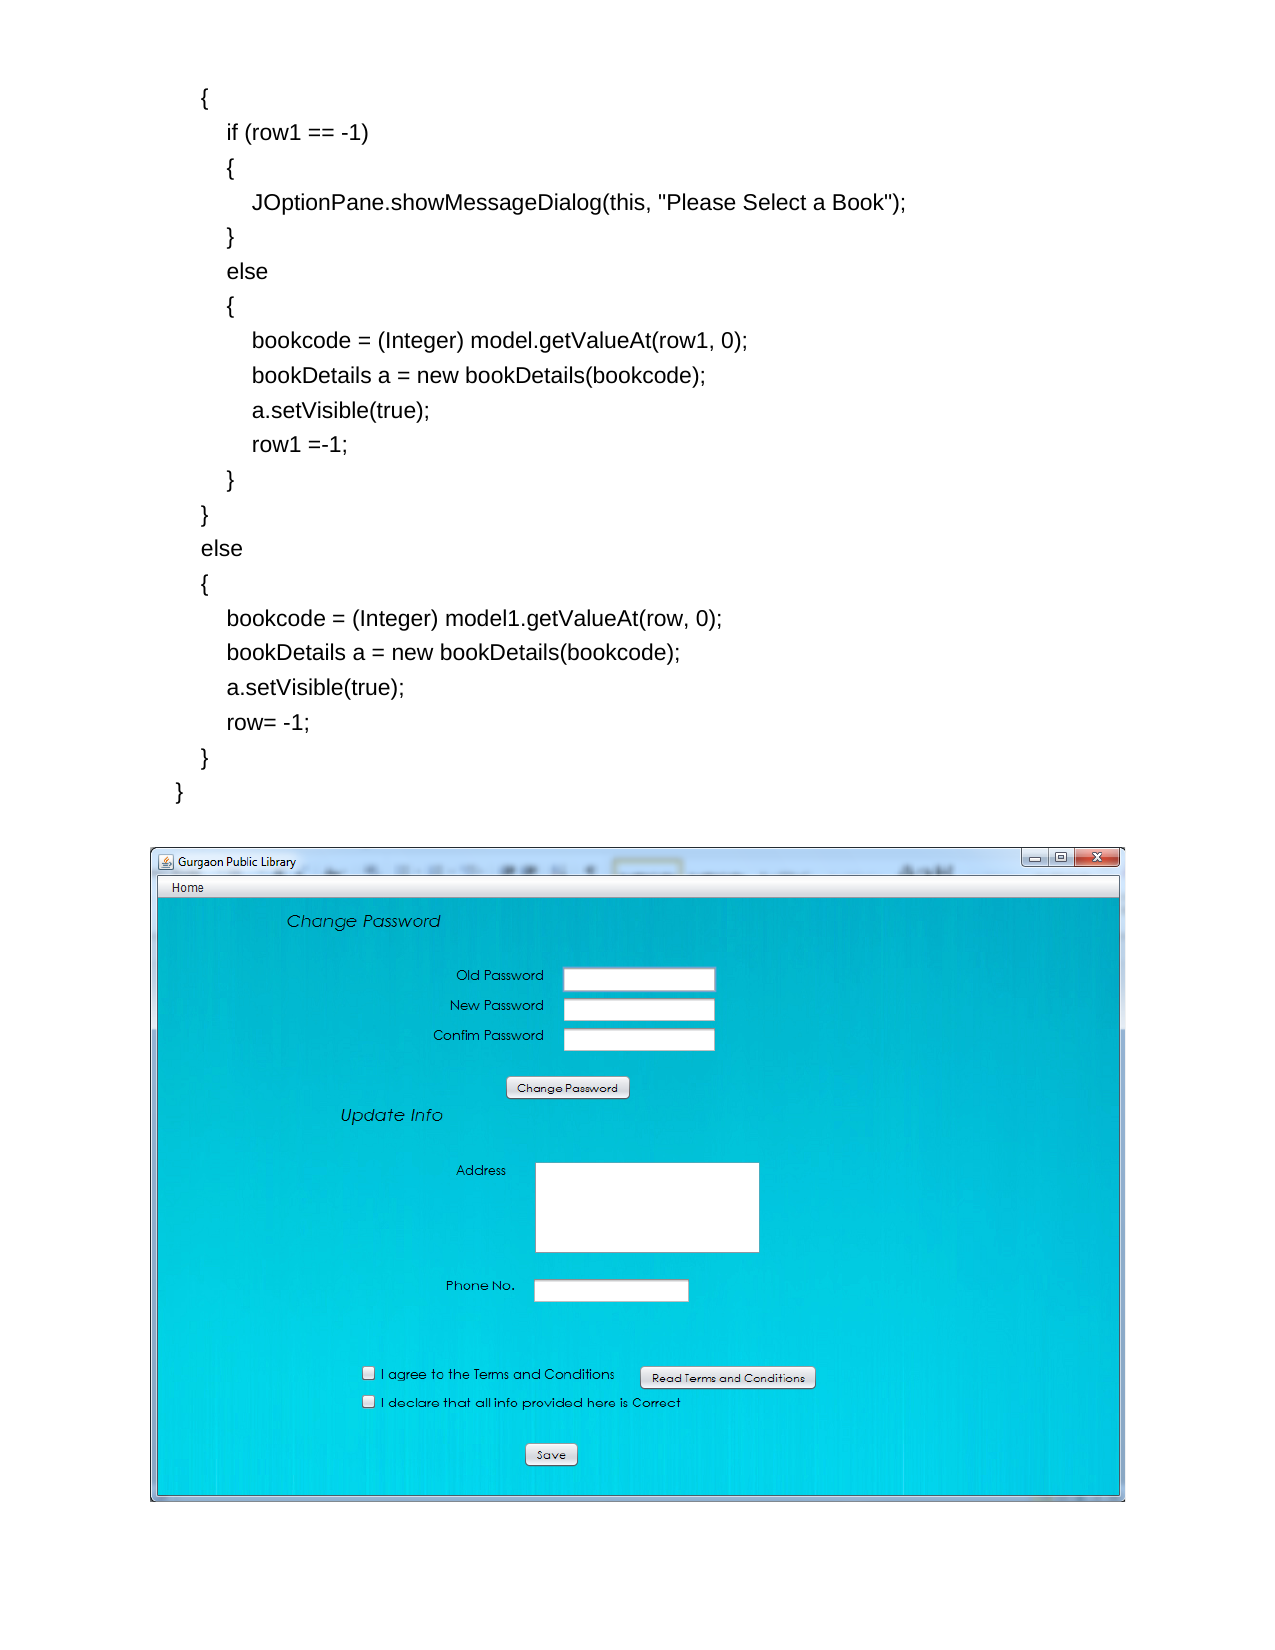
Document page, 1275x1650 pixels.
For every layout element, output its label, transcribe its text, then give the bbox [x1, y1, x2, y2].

text } [150, 223, 1125, 249]
picture [150, 847, 1125, 1502]
text bookDetails a = new bookDetails(bookcode); [150, 362, 1125, 388]
text bookcode = (Integer) model.getValueAt(row1, 0); [150, 327, 1125, 353]
text row1 =-1; [150, 431, 1125, 458]
text } [150, 501, 1125, 527]
text bookDetails a = new bookDetails(bookcode); [150, 639, 1125, 666]
text JOptionPane.showMessageDialog(this, "Please Select a Book"); [150, 188, 1125, 215]
text { [150, 570, 1125, 596]
text a.setVisible(true); [150, 674, 1125, 700]
text { [150, 154, 1125, 180]
text if (row1 == -1) [150, 119, 1125, 145]
text row= -1; [150, 709, 1125, 735]
text } [150, 778, 1125, 804]
text a.setVisible(true); [150, 397, 1125, 423]
text bookcode = (Integer) model1.getValueAt(row, 0); [150, 605, 1125, 631]
text } [150, 743, 1125, 770]
text else [150, 535, 1125, 562]
text { [150, 292, 1125, 319]
text else [150, 258, 1125, 284]
text } [150, 466, 1125, 492]
text { [150, 84, 1125, 111]
